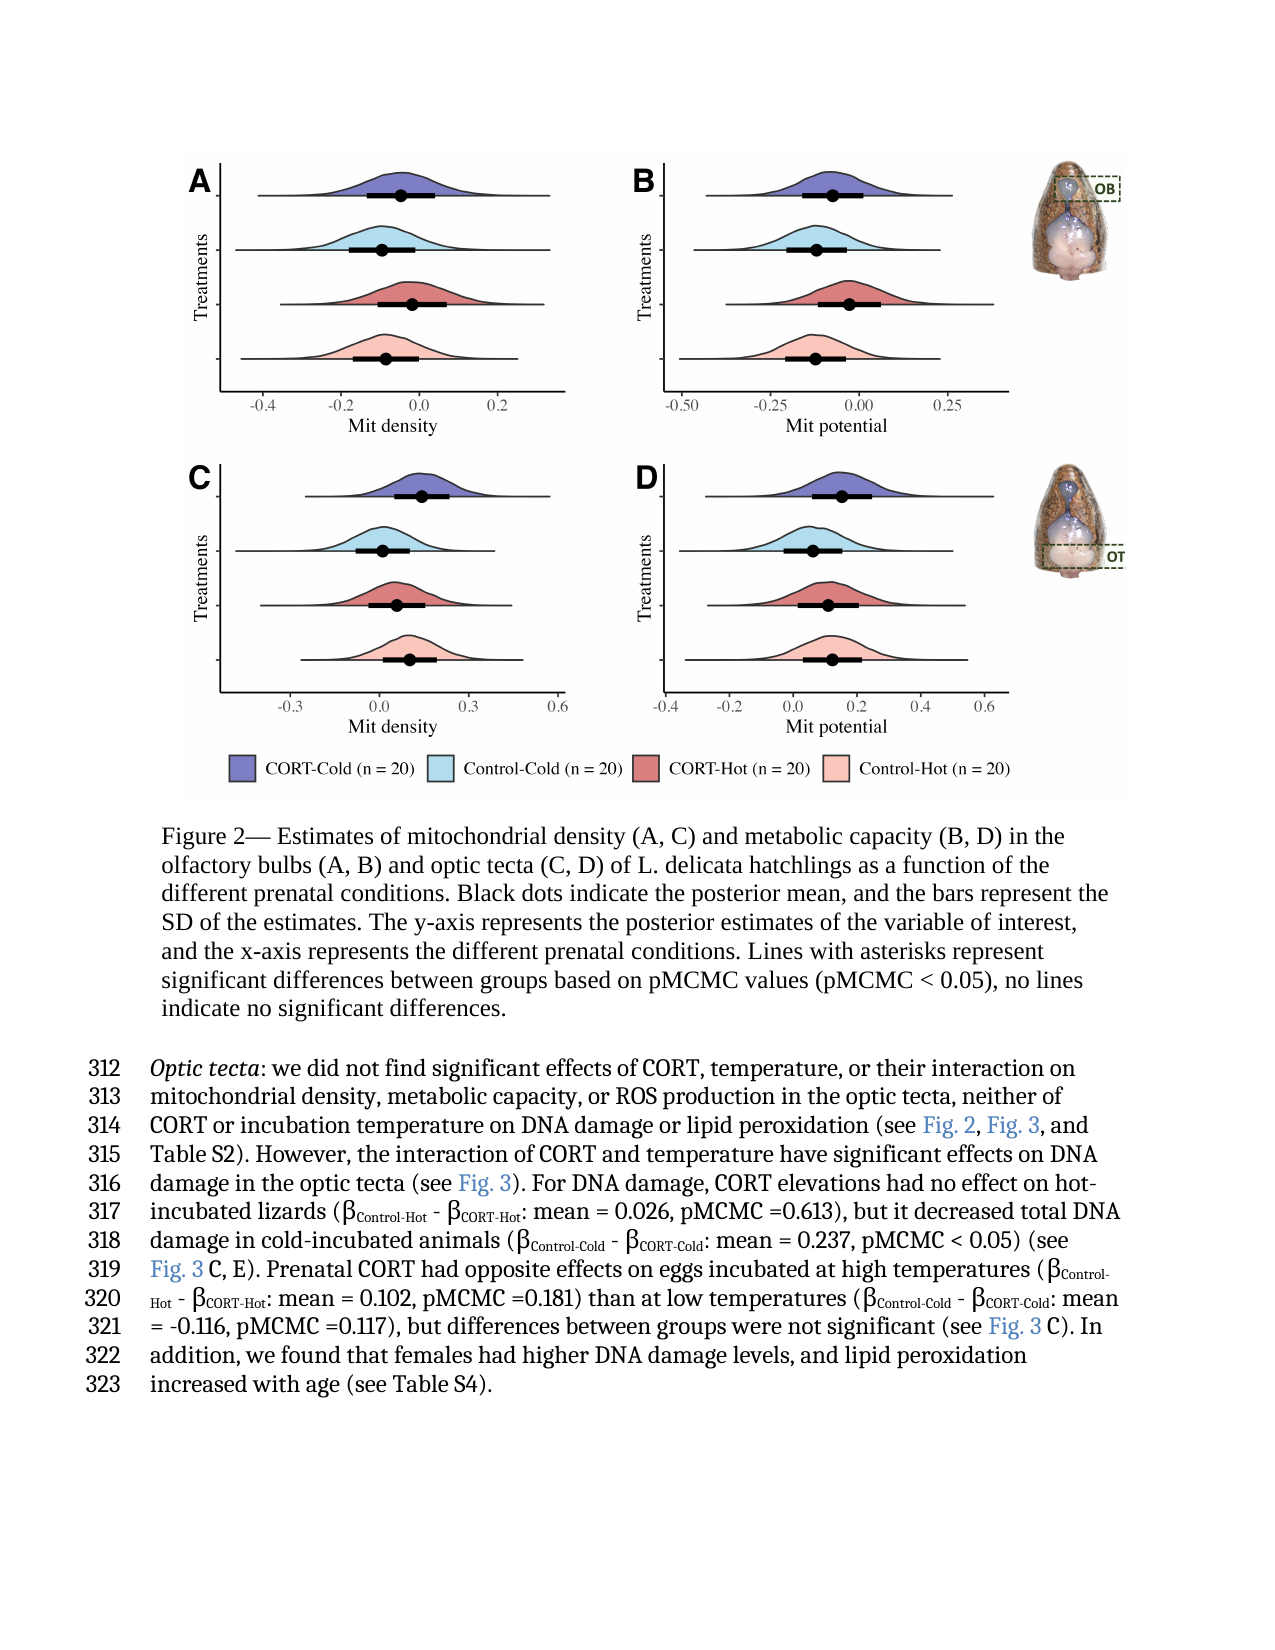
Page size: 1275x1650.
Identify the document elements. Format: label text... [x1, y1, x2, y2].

table_header Figure 2— Estimates of mitochondrial density (A, C) and metabolic capacity (B, D) in the olfactory bulbs (A, B) and optic tecta (C, D) of L. delicata hatchlings as a function of the different prenatal conditions. Black dots indicate the posterior mean, and the bars represent the SD of the estimates. The y-axis represents the posterior estimates of the variable of interest, and the x-axis represents the different prenatal conditions. Lines with asterisks represent significant differences between groups based on pMCMC values (pMCMC < 0.05), no lines indicate no significant differences. [150, 150, 1125, 1035]
text Optic tecta: we did not find significant effects of CORT, temperature, or their interaction on mitochondrial density, metabolic capacity, or ROS production in the optic tecta, neither of CORT or incubation temperature on DNA damage or lipid peroxidation (see Fig. 2, Fig. 3, and Table S2). However, the interaction of CORT and temperature have significant effects on DNA damage in the optic tecta (see Fig. 3). For DNA damage, CORT elevations had no effect on hot-incubated lizards (βControl-Hot - βCORT-Hot: mean = 0.026, pMCMC =0.613), but it decreased total DNA damage in cold-incubated animals (βControl-Cold - βCORT-Cold: mean = 0.237, pMCMC < 0.05) (see Fig. 3 C, E). Prenatal CORT had opposite effects on eggs incubated at high temperatures (βControl-Hot - βCORT-Hot: mean = 0.102, pMCMC =0.181) than at low temperatures (βControl-Cold - βCORT-Cold: mean = -0.116, pMCMC =0.117), but differences between groups were not significant (see Fig. 3 C). In addition, we found that females had higher DNA damage levels, and lipid peroxidation increased with age (see Table S4). [150, 1053, 1125, 1398]
picture [180, 150, 1125, 801]
